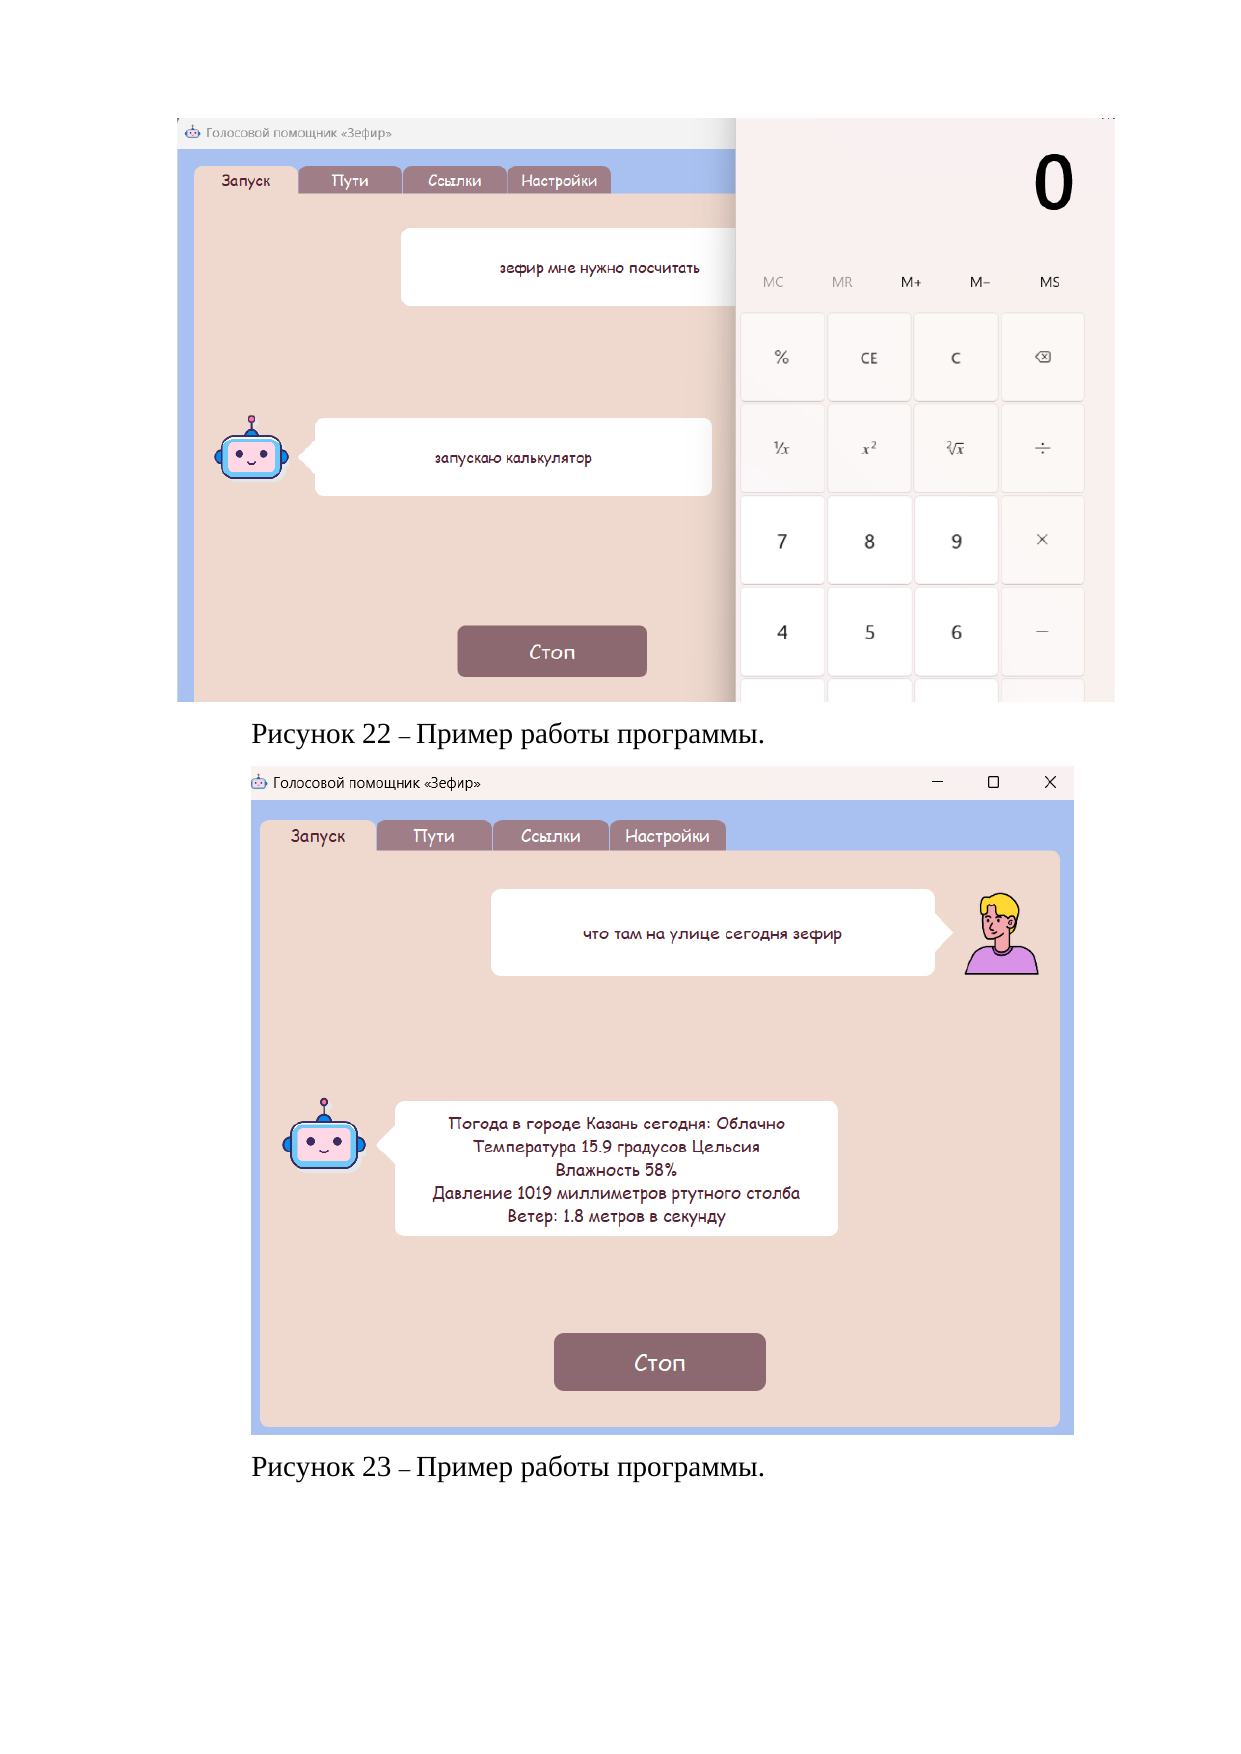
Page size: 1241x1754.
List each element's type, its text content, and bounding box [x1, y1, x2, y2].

picture [177, 118, 1115, 702]
text Рисунок 22 – Пример работы программы. [177, 716, 1152, 750]
picture [251, 766, 1074, 1435]
text Рисунок 23 – Пример работы программы. [177, 1449, 1152, 1483]
